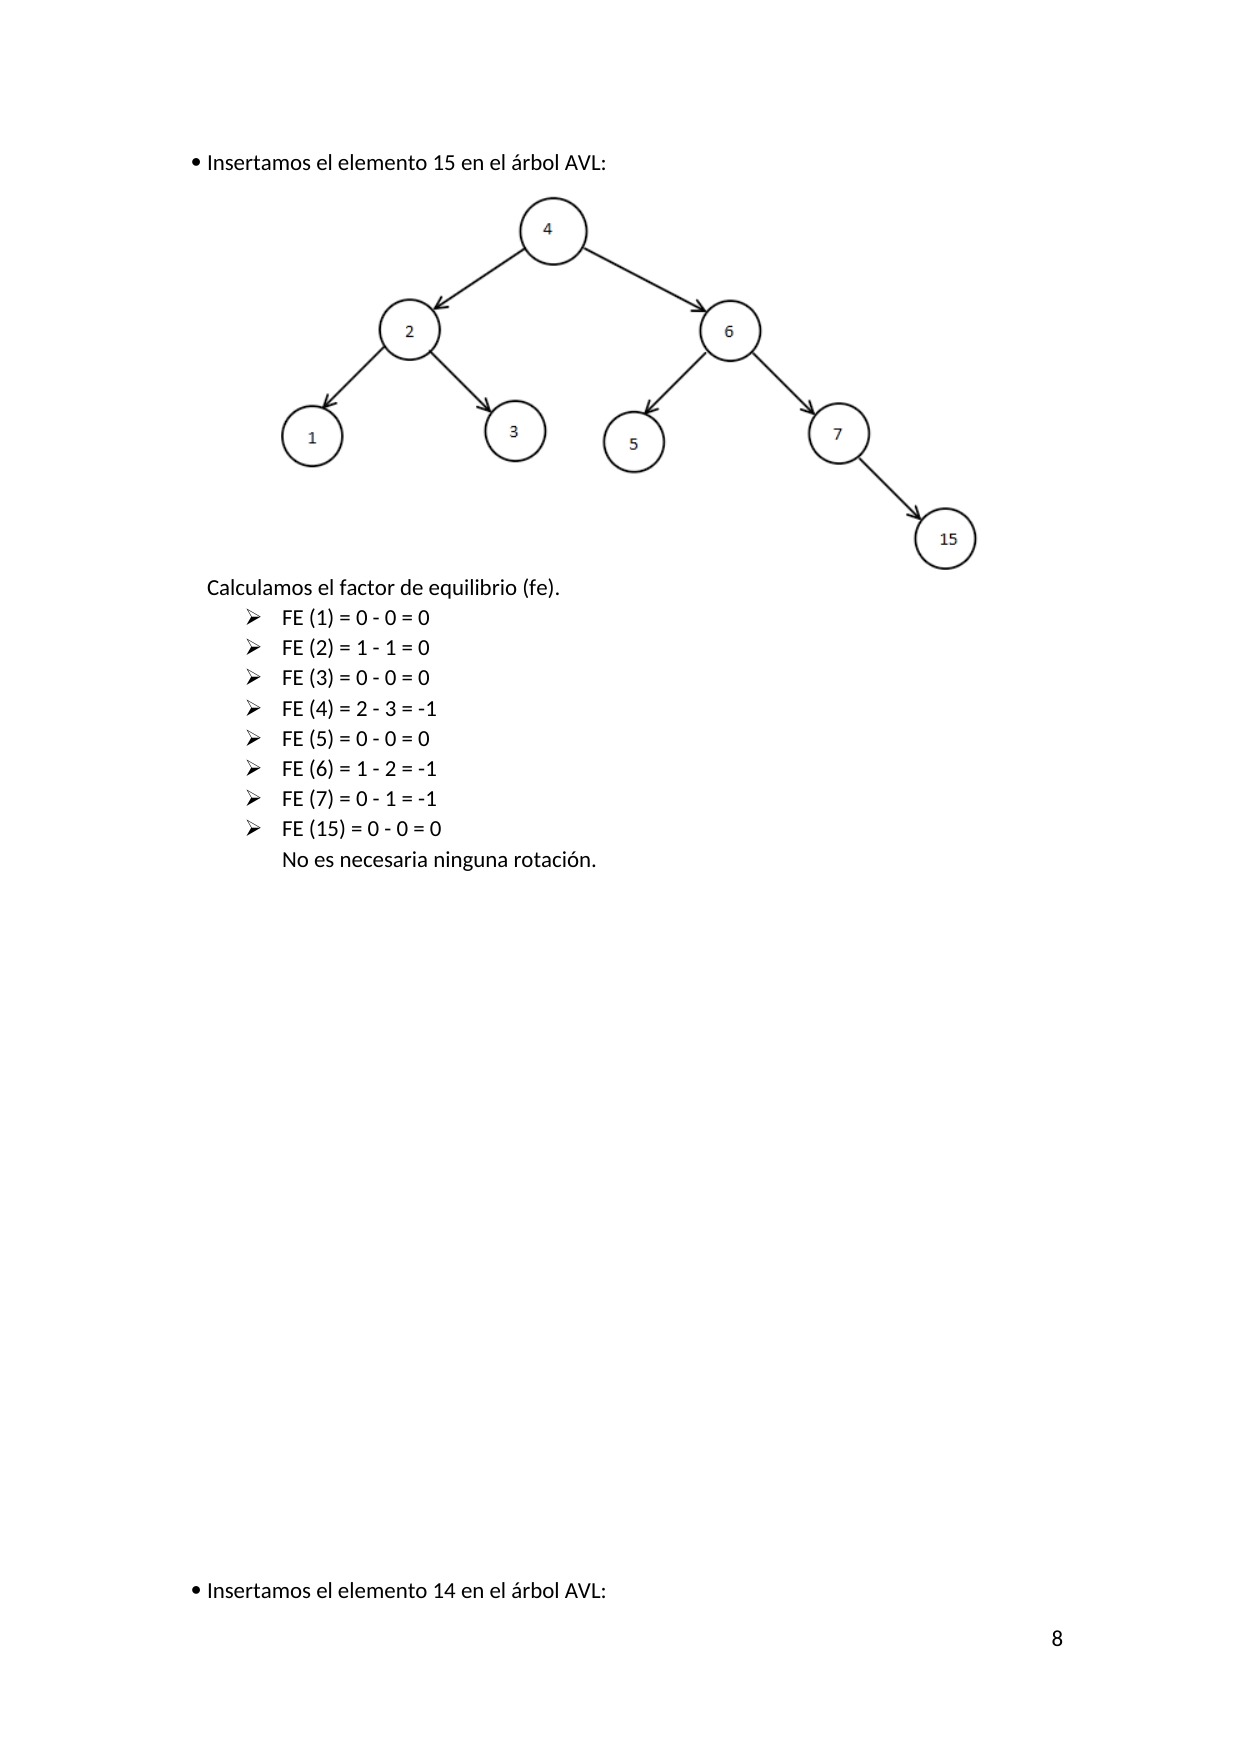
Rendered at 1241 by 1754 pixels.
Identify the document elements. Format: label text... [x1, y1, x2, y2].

list No es necesaria ninguna rotación. [282, 845, 1063, 873]
list Insertamos el elemento 14 en el árbol AVL: [192, 1576, 1063, 1604]
list FE (4) = 2 - 3 = -1 [244, 694, 1063, 722]
list FE (6) = 1 - 2 = -1 [244, 754, 1063, 782]
list FE (1) = 0 - 0 = 0 [244, 603, 1063, 631]
list FE (3) = 0 - 0 = 0 [244, 663, 1063, 691]
list Insertamos el elemento 15 en el árbol AVL: [192, 148, 1063, 176]
list FE (7) = 0 - 1 = -1 [244, 784, 1063, 812]
list FE (5) = 0 - 0 = 0 [244, 724, 1063, 752]
list FE (2) = 1 - 1 = 0 [244, 633, 1063, 661]
list Calculamos el factor de equilibrio (fe). [207, 573, 1063, 601]
list FE (15) = 0 - 0 = 0 [244, 814, 1063, 842]
picture [270, 177, 1000, 571]
